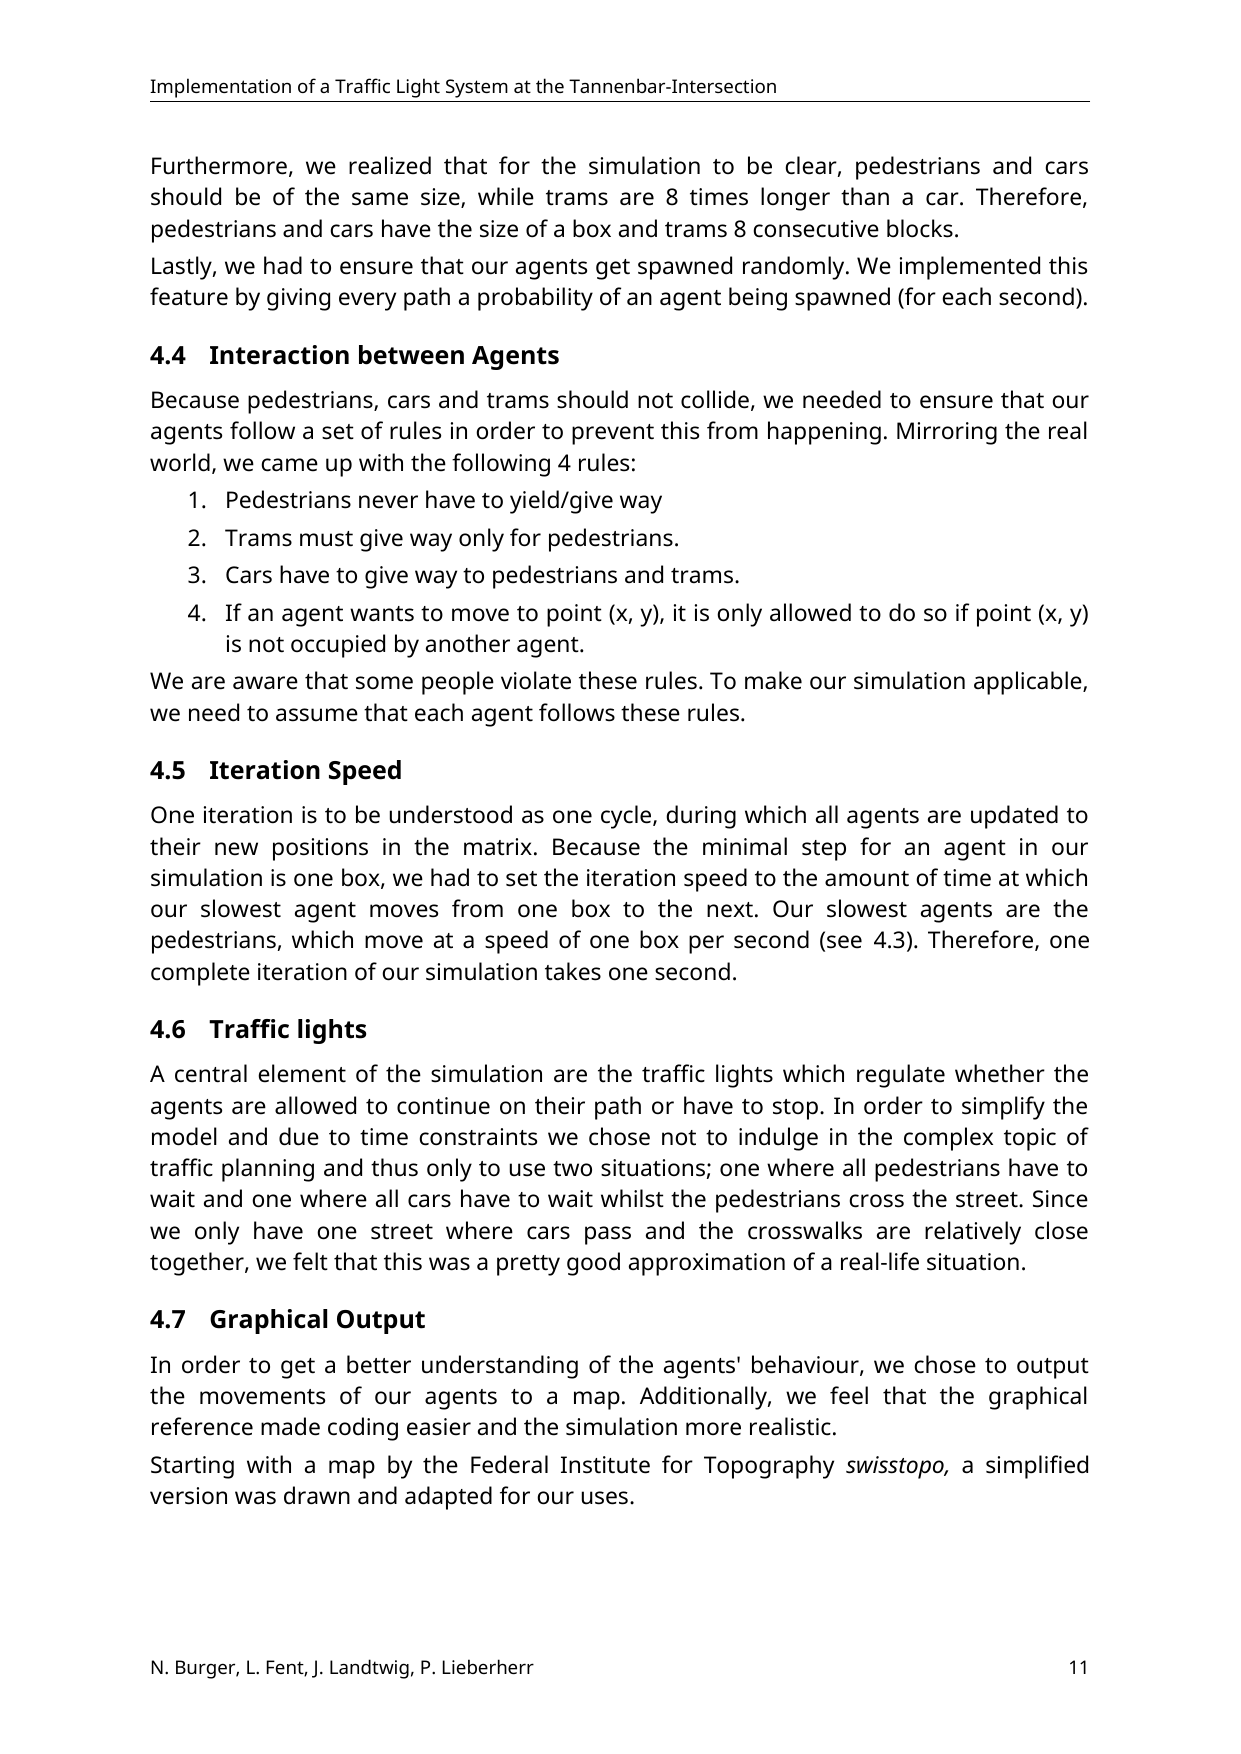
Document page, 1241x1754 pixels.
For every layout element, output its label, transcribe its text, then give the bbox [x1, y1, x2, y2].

list If an agent wants to move to point (x, y), it is only allowed to do so if point (x, y) is not occupied by another agent. [187, 597, 1090, 659]
list Pedestrians never have to yield/give way [187, 484, 1090, 515]
text Starting with a map by the Federal Institute for Topography swisstopo, a simplified version was drawn and adapted for our uses. [150, 1449, 1090, 1511]
text One iteration is to be understood as one cycle, during which all agents are updated to their new positions in the matrix. Because the minimal step for an agent in our simulation is one box, we had to set the iteration speed to the amount of time at which our slowest agent moves from one box to the next. Our slowest agents are the pedestrians, which move at a speed of one box per second (see 4.3). Therefore, one complete iteration of our simulation takes one second. [150, 799, 1090, 987]
subtitle Interaction between Agents [150, 337, 1090, 372]
text A central element of the simulation are the traffic lights which regulate whether the agents are allowed to continue on their path or have to stop. In order to simplify the model and due to time constraints we chose not to indulge in the complex topic of traffic planning and thus only to use two situations; one where all pedestrians have to wait and one where all cars have to wait whilst the pedestrians cross the street. Since we only have one street where cars pass and the crosswalks are relatively close together, we felt that this was a pretty good approximation of a real-life situation. [150, 1058, 1090, 1277]
list Trams must give way only for pedestrians. [187, 522, 1090, 553]
subtitle Traffic lights [150, 1012, 1090, 1046]
text Because pedestrians, cars and trams should not collide, we needed to ensure that our agents follow a set of rules in order to prevent this from happening. Mirroring the real world, we came up with the following 4 rules: [150, 384, 1090, 478]
text We are aware that some people violate these rules. To make our simulation applicable, we need to assume that each agent follows these rules. [150, 665, 1090, 728]
text In order to get a better understanding of the agents' behaviour, we chose to output the movements of our agents to a map. Additionally, we feel that the graphical reference made coding easier and the simulation more realistic. [150, 1349, 1090, 1442]
text Lastly, we had to ensure that our agents get spawned randomly. We implemented this feature by giving every path a probability of an agent being spawned (for each second). [150, 250, 1090, 312]
subtitle Iteration Speed [150, 753, 1090, 787]
text Furthermore, we realized that for the simulation to be clear, pedestrians and cars should be of the same size, while trams are 8 times longer than a car. Therefore, pedestrians and cars have the size of a box and trams 8 consecutive blocks. [150, 150, 1090, 244]
subtitle Graphical Output [150, 1302, 1090, 1336]
list Cars have to give way to pedestrians and trams. [187, 559, 1090, 590]
